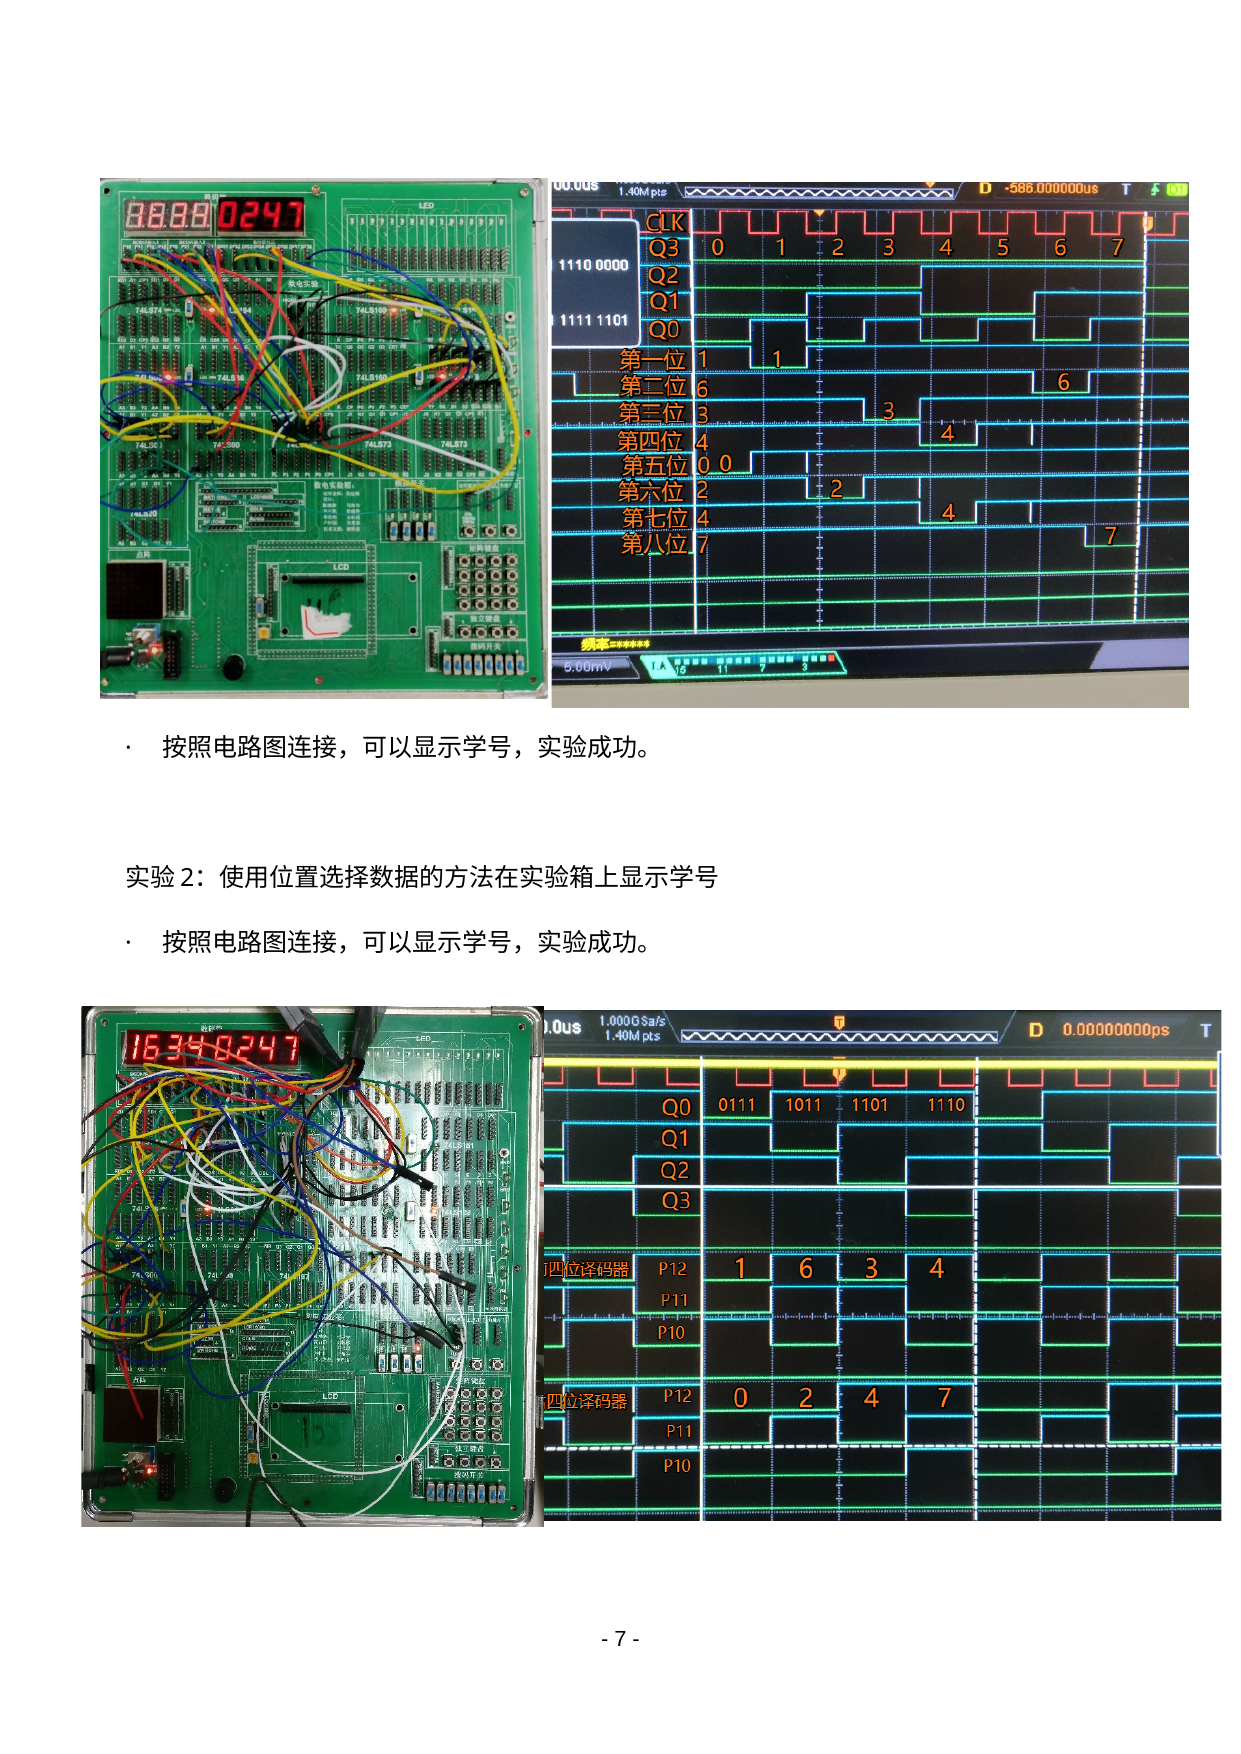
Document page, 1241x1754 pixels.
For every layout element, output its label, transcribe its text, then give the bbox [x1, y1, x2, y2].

picture [551, 182, 1189, 708]
list 按照电路图连接，可以显示学号，实验成功。 [125, 908, 1115, 973]
text 实验2：使用位置选择数据的方法在实验箱上显示学号 [125, 843, 1115, 908]
picture [81, 1006, 1222, 1527]
picture [100, 178, 548, 699]
